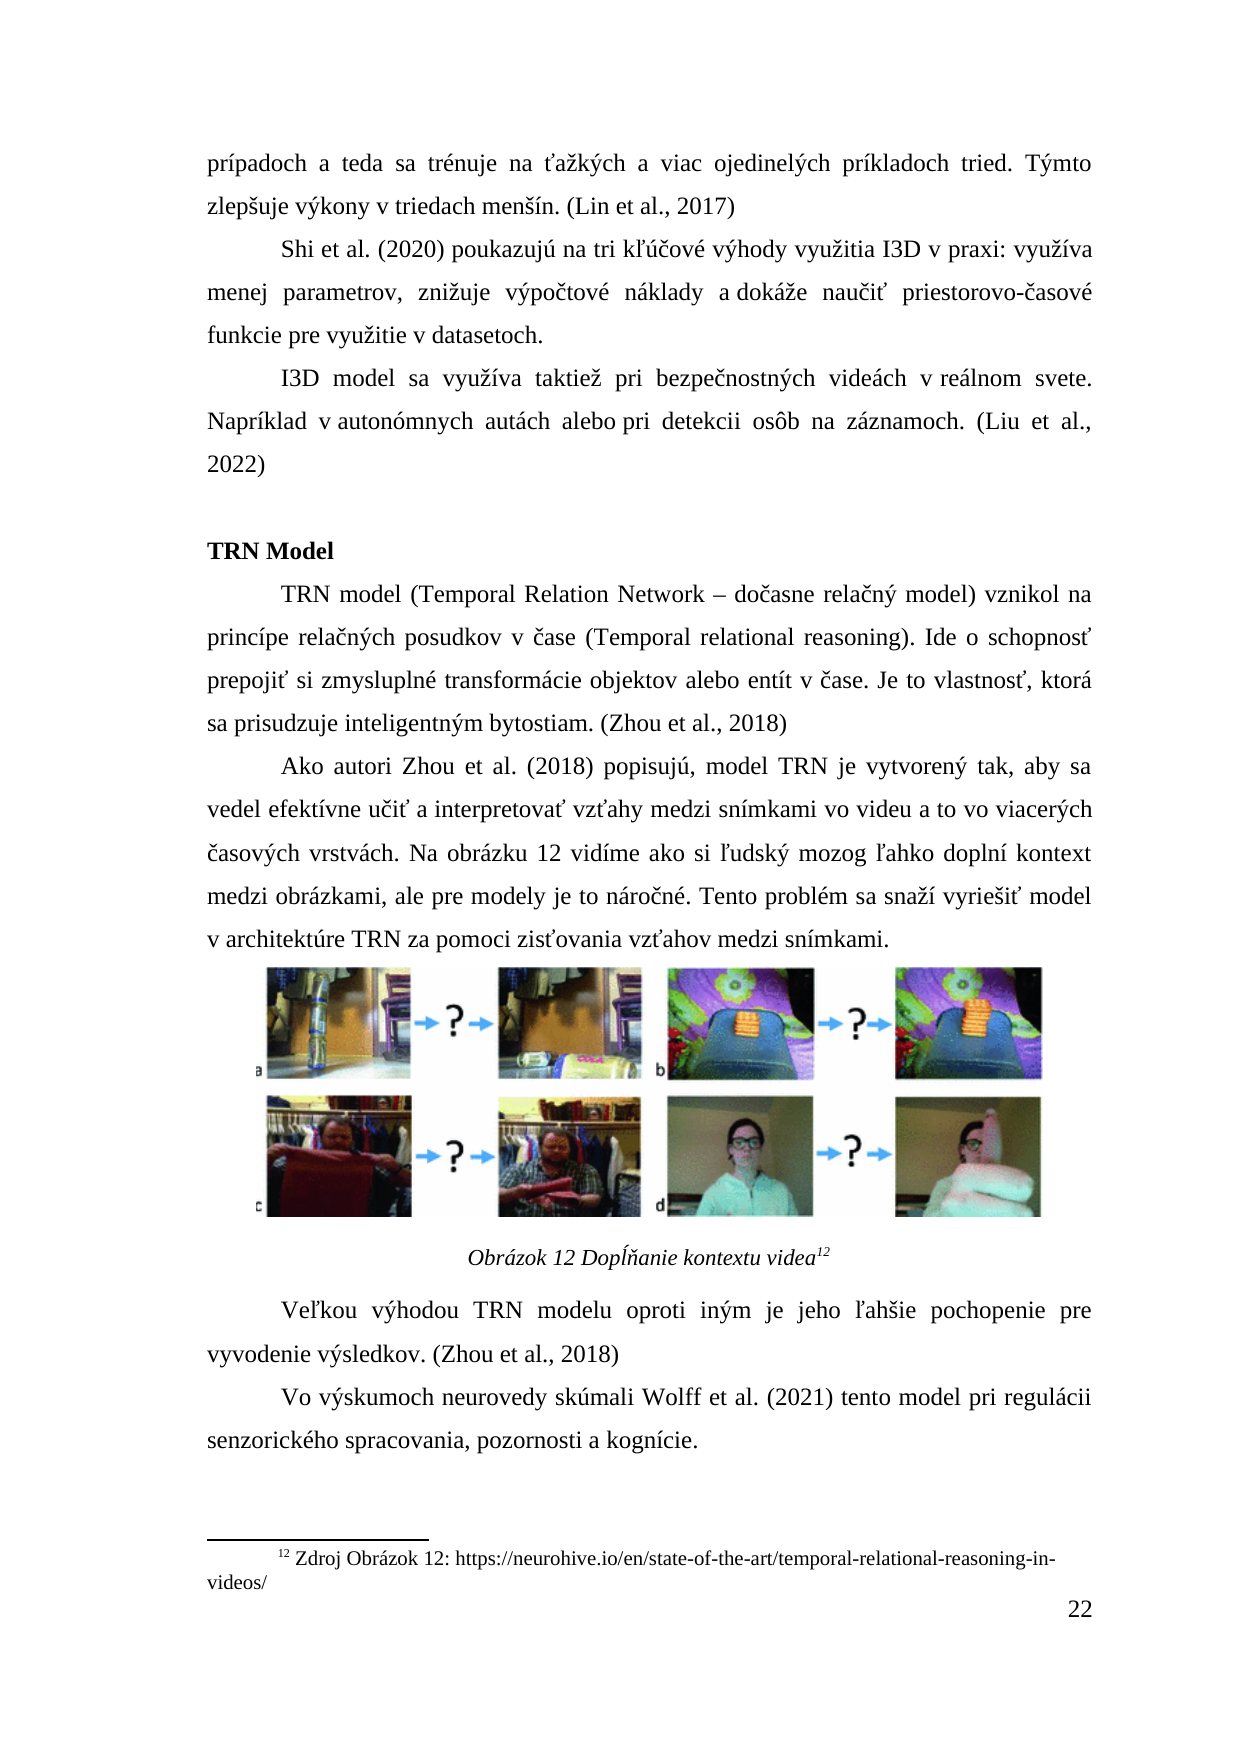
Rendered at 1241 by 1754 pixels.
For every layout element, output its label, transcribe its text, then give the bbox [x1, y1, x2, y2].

text TRN model (Temporal Relation Network – dočasne relačný model) vznikol na princípe relačných posudkov v čase (Temporal relational reasoning). Ide o schopnosť prepojiť si zmysluplné transformácie objektov alebo entít v čase. Je to vlastnosť, ktorá sa prisudzuje inteligentným bytostiam. (Zhou et al., 2018) [207, 579, 1092, 737]
text Shi et al. (2020) poukazujú na tri kľúčové výhody využitia I3D v praxi: využíva menej parametrov, znižuje výpočtové náklady a dokáže naučiť priestorovo-časové funkcie pre využitie v datasetoch. [207, 234, 1092, 349]
text TRN Model [207, 536, 1092, 564]
picture [256, 967, 1044, 1217]
text Vo výskumoch neurovedy skúmali Wolff et al. (2021) tento model pri regulácii senzorického spracovania, pozornosti a kognície. [207, 1382, 1092, 1454]
text I3D model sa využíva taktiež pri bezpečnostných videách v reálnom svete. Napríklad v autonómnych autách alebo pri detekcii osôb na záznamoch. (Liu et al., 2022) [207, 363, 1092, 478]
text Ako autori Zhou et al. (2018) popisujú, model TRN je vytvorený tak, aby sa vedel efektívne učiť a interpretovať vzťahy medzi snímkami vo videu a to vo viacerých časových vrstvách. Na obrázku 12 vidíme ako si ľudský mozog ľahko doplní kontext medzi obrázkami, ale pre modely je to náročné. Tento problém sa snaží vyriešiť model v architektúre TRN za pomoci zisťovania vzťahov medzi snímkami. [207, 751, 1092, 953]
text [207, 148, 1092, 219]
text Veľkou výhodou TRN modelu oproti iným je jeho ľahšie pochopenie pre vyvodenie výsledkov. (Zhou et al., 2018) [207, 1296, 1092, 1367]
text Obrázok 12 Dopĺňanie kontextu videa [207, 1243, 1092, 1270]
